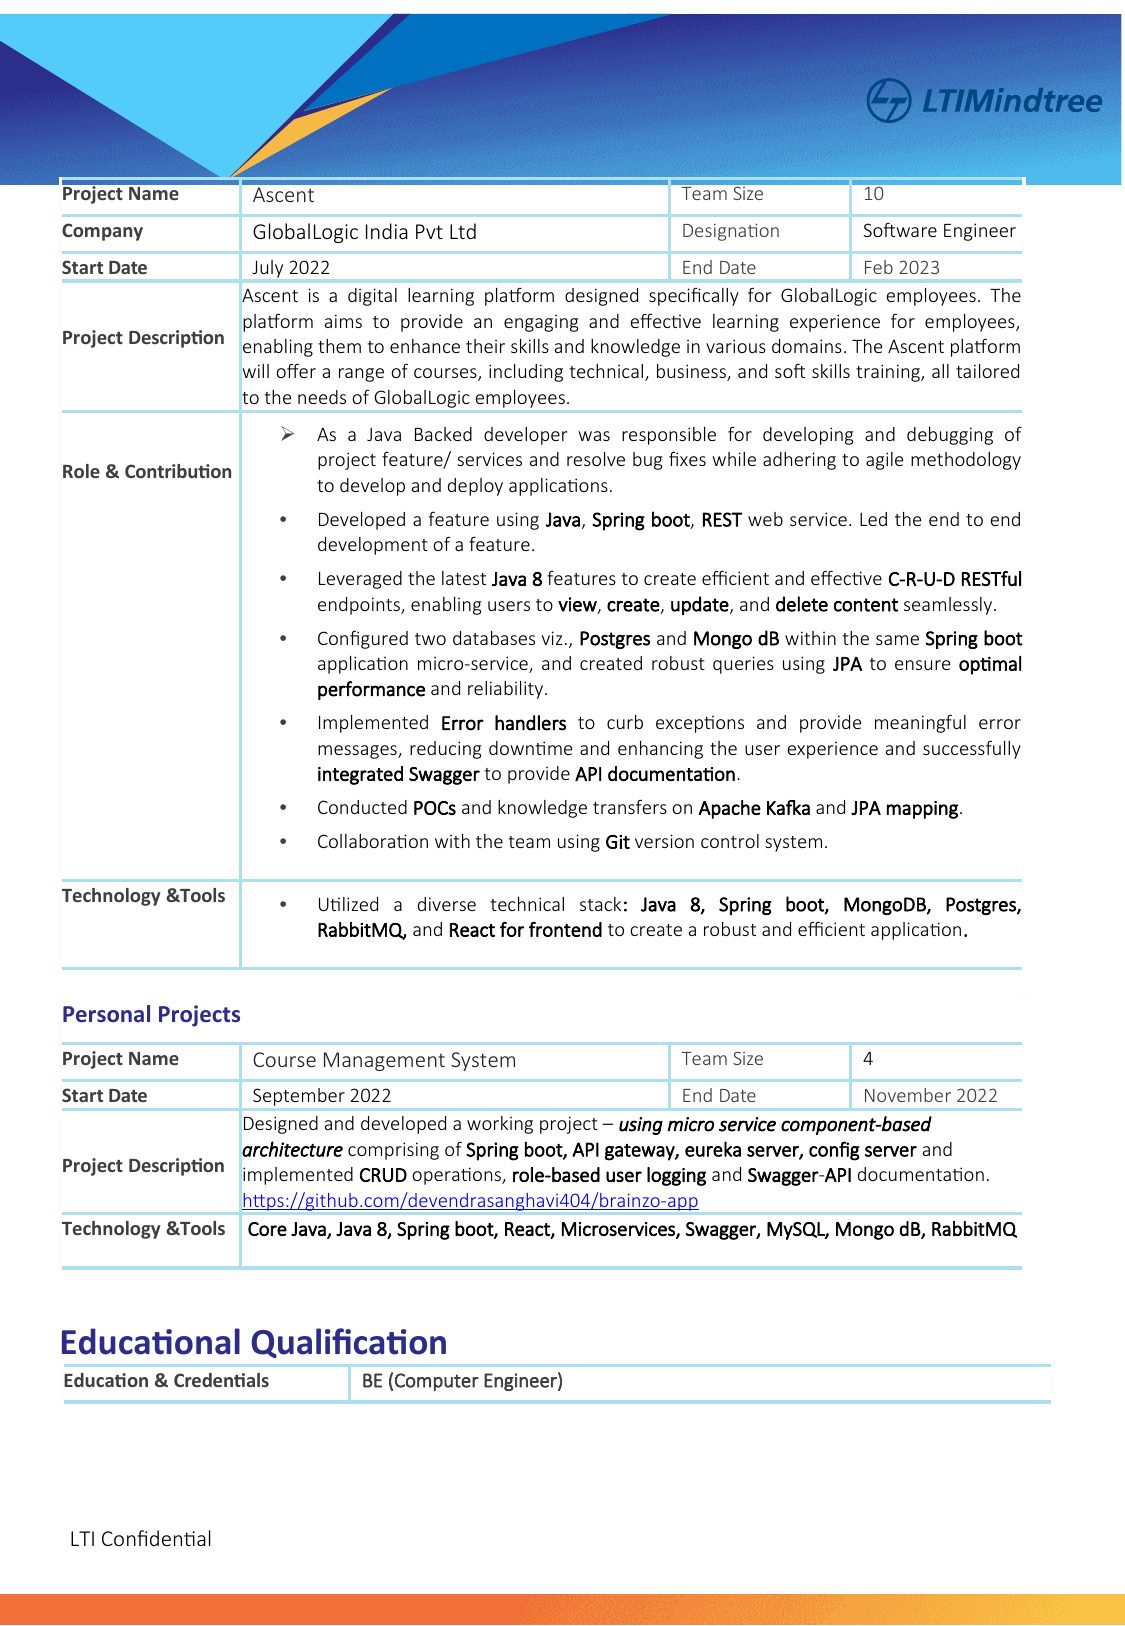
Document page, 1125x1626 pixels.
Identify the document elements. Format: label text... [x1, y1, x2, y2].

table_cell Role & Contribution [62, 413, 239, 879]
table_cell Software Engineer [852, 217, 1022, 251]
table_cell September 2022 [242, 1082, 668, 1107]
table_cell GlobalLogic India Pvt Ltd [242, 217, 668, 251]
table_cell Project Description [62, 1111, 239, 1212]
table_cell Technology &Tools [62, 882, 239, 967]
table_cell Project Description [62, 283, 239, 409]
table_cell Designation [671, 217, 849, 251]
table_cell Ascent [242, 180, 668, 214]
table_cell As a Java Backed developer was responsible for developing and debugging of project feature/ services and resolve bug fixes while adhering to agile methodology to develop and deploy applications. Developed a feature using Java, Spring boot, REST web service. Led the end to end development of a feature. Leveraged the latest Java 8 features to create efficient and effective C-R-U-D RESTful endpoints, enabling users to view, create, update, and delete content seamlessly. Configured two databases viz., Postgres and Mongo dB within the same Spring boot application micro-service, and created robust queries using JPA to ensure optimal performance and reliability. Implemented Error handlers to curb exceptions and provide meaningful error messages, reducing downtime and enhancing the user experience and successfully integrated Swagger to provide API documentation. Conducted POCs and knowledge transfers on Apache Kafka and JPA mapping. Collaboration with the team using Git version control system. [242, 413, 1022, 879]
table_cell Feb 2023 [852, 254, 1022, 279]
table_cell 4 [852, 1045, 1022, 1079]
table_cell End Date [671, 254, 849, 279]
picture [0, 42, 218, 185]
table_cell Start Date [62, 254, 239, 279]
table_cell Company [62, 217, 239, 251]
table_cell Designed and developed a working project – using micro service component-based architecture comprising of Spring boot, API gateway, eureka server, config server and implemented CRUD operations, role-based user logging and Swagger-API documentation. https://github.com/devendrasanghavi404/brainzo-app [242, 1111, 1022, 1212]
table_cell Start Date [62, 1082, 239, 1107]
table_cell End Date [671, 1082, 849, 1107]
table_cell 10 [852, 180, 1022, 214]
table_cell Team Size [671, 180, 849, 214]
table_cell November 2022 [852, 1082, 1022, 1107]
table_cell Team Size [671, 1045, 849, 1079]
table_cell Core Java, Java 8, Spring boot, React, Microservices, Swagger, MySQL, Mongo dB, RabbitMQ [242, 1215, 1022, 1266]
picture [0, 1594, 1125, 1625]
table_cell Course Management System [242, 1045, 668, 1079]
table_cell Utilized a diverse technical stack: Java 8, Spring boot, MongoDB, Postgres, RabbitMQ, and React for frontend to create a robust and efficient application. [242, 882, 1022, 967]
picture [235, 14, 1122, 185]
table_header Education & Credentials [64, 1367, 348, 1400]
table_header Personal Projects [62, 996, 1022, 1042]
table_cell July 2022 [242, 254, 668, 279]
table_cell Technology &Tools [62, 1215, 239, 1266]
table_cell Project Name [62, 1045, 239, 1079]
table_header BE (Computer Engineer) [351, 1367, 1051, 1400]
table_cell Ascent is a digital learning platform designed specifically for GlobalLogic employees. The platform aims to provide an engaging and effective learning experience for employees, enabling them to enhance their skills and knowledge in various domains. The Ascent platform will offer a range of courses, including technical, business, and soft skills training, all tailored to the needs of GlobalLogic employees. [242, 283, 1022, 409]
text Educational Qualification [59, 1318, 1066, 1364]
table_cell Project Name [62, 180, 239, 214]
